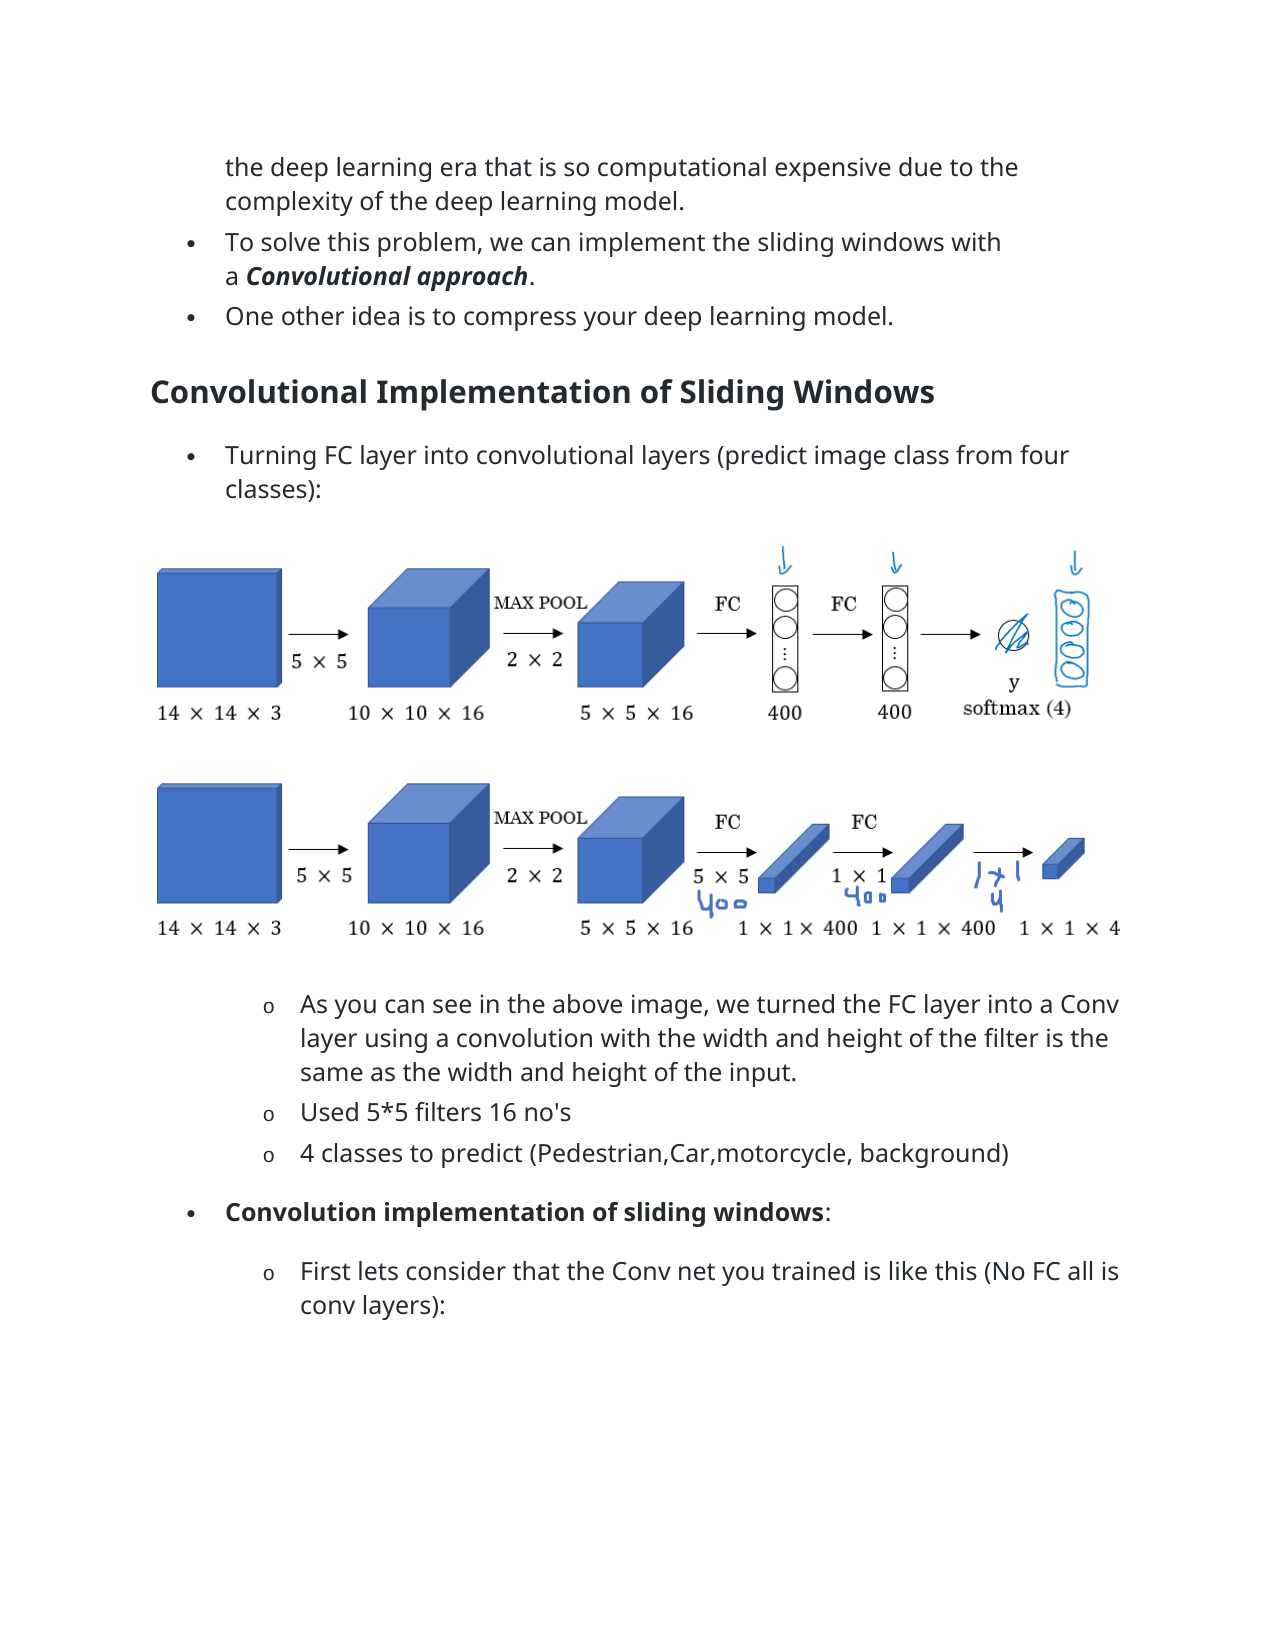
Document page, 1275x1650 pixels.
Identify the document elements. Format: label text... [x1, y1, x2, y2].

list As you can see in the above image, we turned the FC layer into a Conv layer using a convolution with the width and height of the filter is the same as the width and height of the input. [262, 987, 1125, 1089]
list One other idea is to compress your deep learning model. [187, 299, 1125, 333]
list 4 classes to predict (Pedestrian,Car,motorcycle, background) [262, 1135, 1125, 1169]
list Turning FC layer into convolutional layers (predict image class from four classes): [187, 438, 1125, 506]
list First lets consider that the Conv net you trained is like this (No FC all is conv layers): [262, 1253, 1125, 1322]
list To solve this problem, we can implement the sliding windows with a Convolutional approach. [187, 224, 1125, 292]
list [187, 150, 1125, 218]
text Convolutional Implementation of Sliding Windows [150, 370, 1125, 413]
list Convolution implementation of sliding windows: [187, 1194, 1125, 1228]
list Used 5*5 filters 16 no's [262, 1095, 1125, 1129]
picture [150, 535, 1125, 958]
